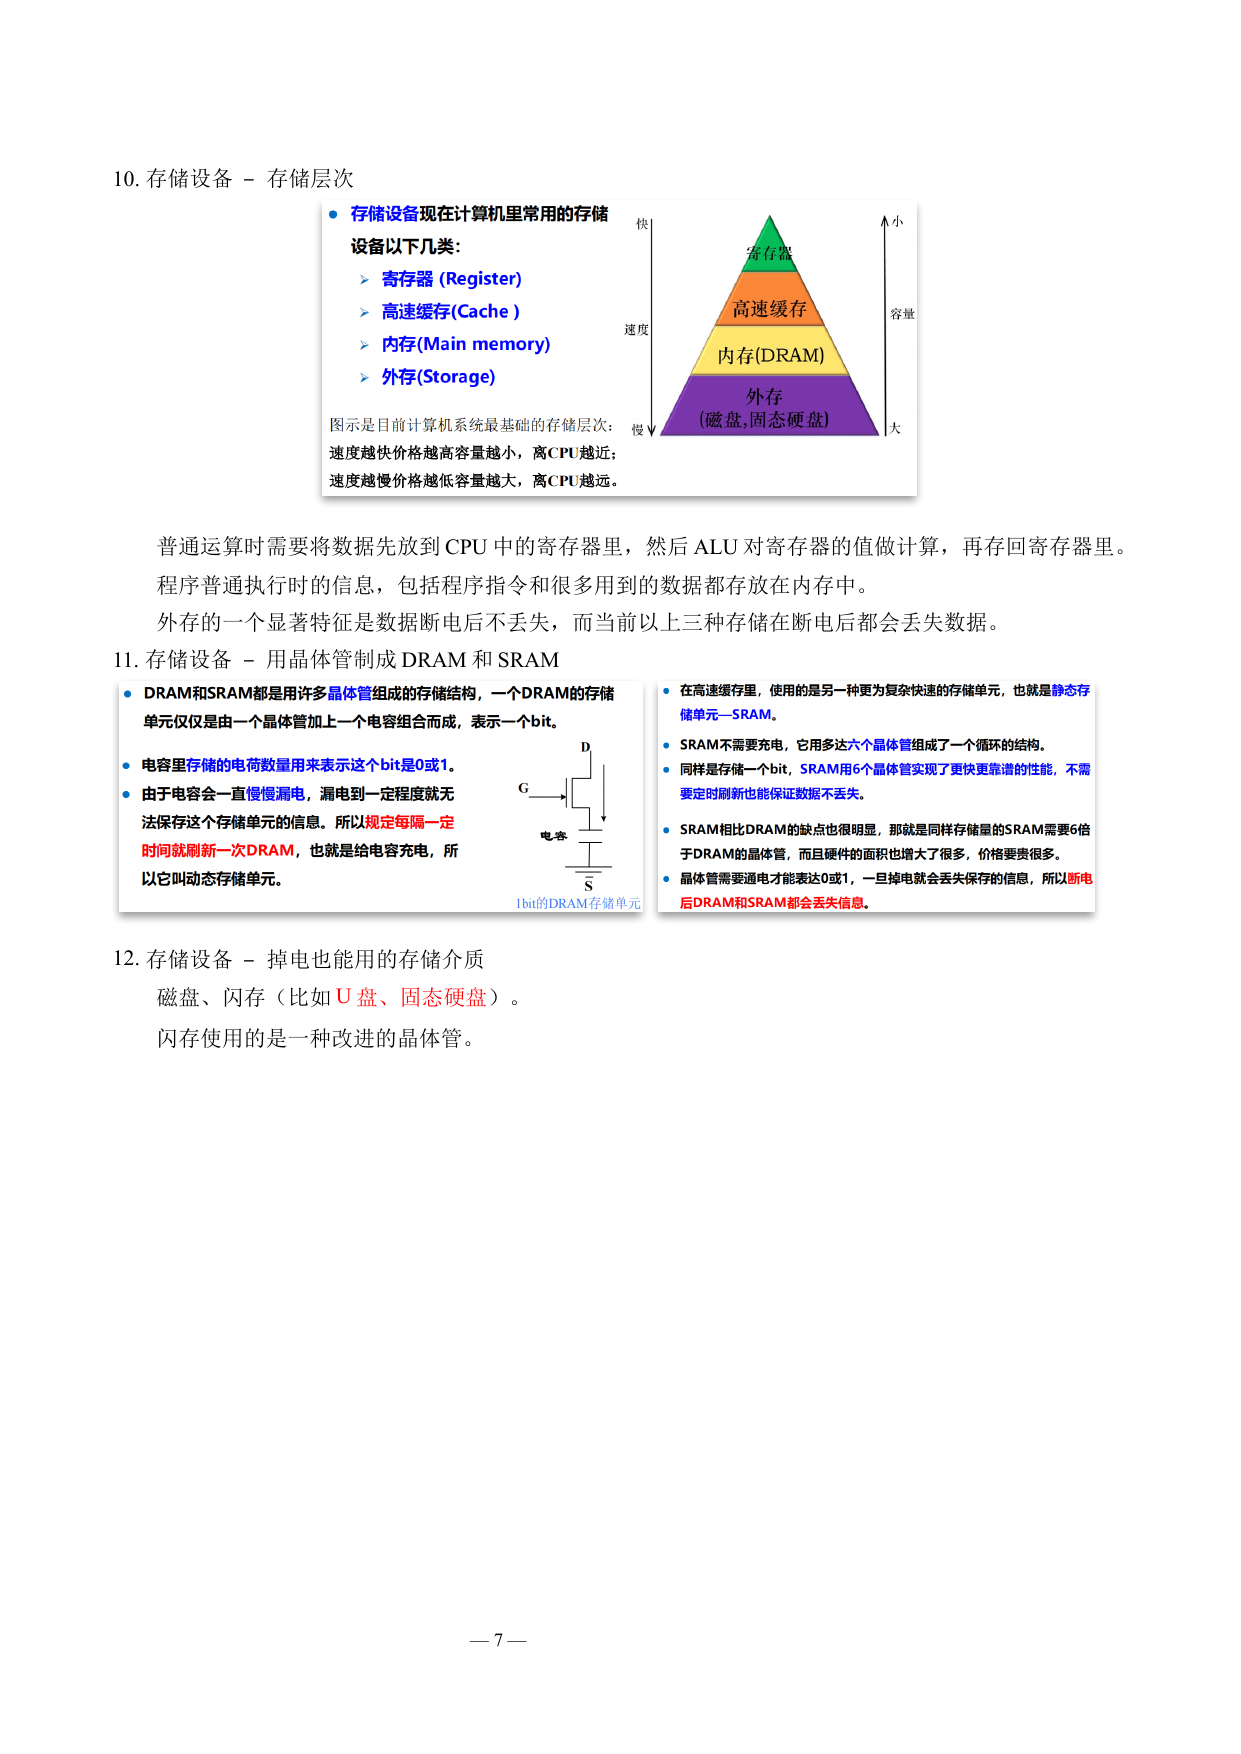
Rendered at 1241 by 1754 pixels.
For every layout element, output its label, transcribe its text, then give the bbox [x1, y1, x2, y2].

text 程序普通执行时的信息，包括程序指令和很多用到的数据都存放在内存中。 [112, 568, 1128, 600]
list 存储设备 – 存储层次 [112, 162, 1128, 194]
text 磁盘、闪存（比如U盘、固态硬盘）。 [112, 983, 1128, 1016]
list 存储设备 – 掉电也能用的存储介质 [112, 945, 1128, 978]
picture [658, 681, 1095, 912]
text 闪存使用的是一种改进的晶体管。 [112, 1021, 1128, 1053]
list 存储设备 – 用晶体管制成DRAM和SRAM [112, 643, 1128, 675]
picture [119, 681, 643, 912]
picture [322, 200, 917, 496]
text 普通运算时需要将数据先放到CPU中的寄存器里，然后ALU对寄存器的值做计算，再存回寄存器里。 [112, 530, 1128, 562]
text 外存的一个显著特征是数据断电后不丢失，而当前以上三种存储在断电后都会丢失数据。 [112, 605, 1128, 638]
